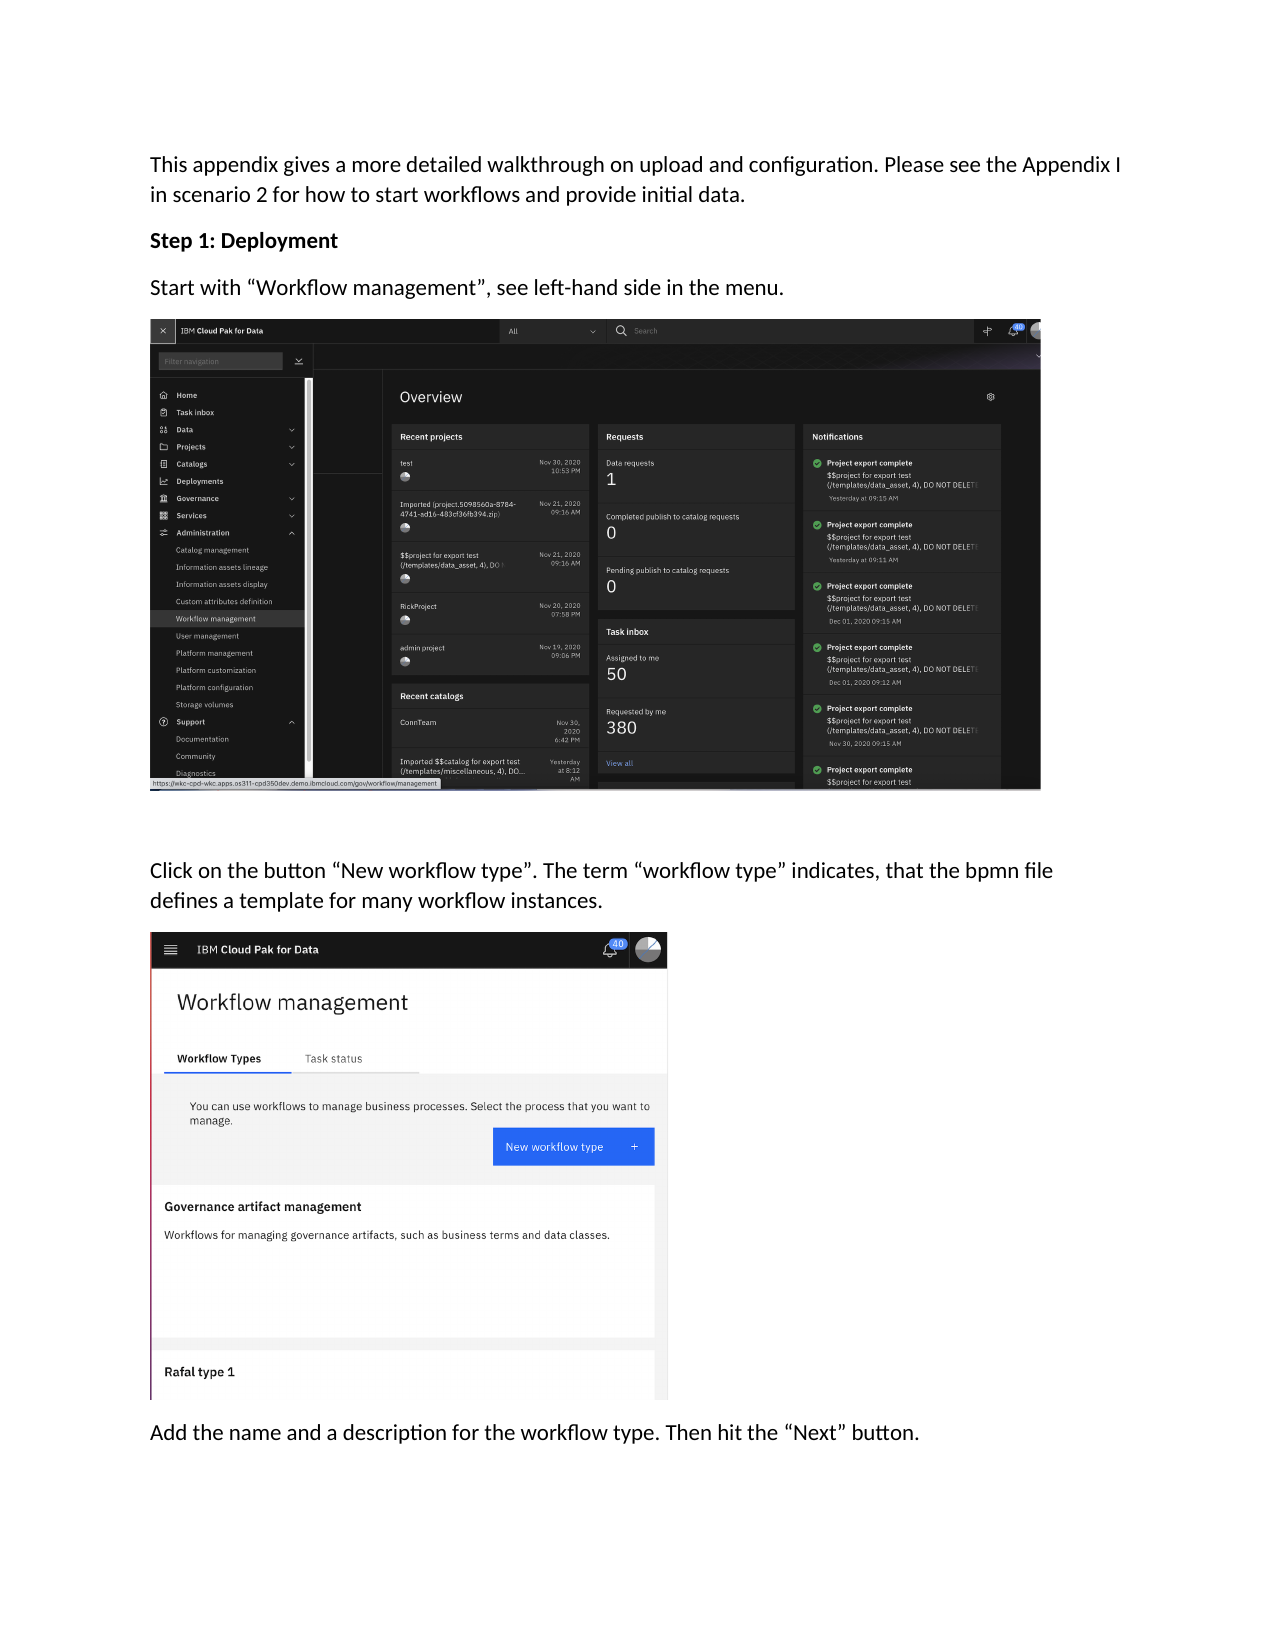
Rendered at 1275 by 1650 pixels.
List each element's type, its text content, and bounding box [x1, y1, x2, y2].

text This appendix gives a more detailed walkthrough on upload and configuration. Please see the Appendix I in scenario 2 for how to start workflows and provide initial data. [150, 150, 1125, 208]
text Step 1: Deployment [150, 226, 1125, 254]
text Add the name and a description for the workflow type. Then hit the “Next” button. [150, 1418, 1125, 1446]
picture [150, 319, 1041, 791]
picture [150, 932, 669, 1400]
text Start with “Workflow management”, see left-hand side in the menu. [150, 273, 1125, 301]
text Click on the button “New workflow type”. The term “workflow type” indicates, that the bpmn file defines a template for many workflow instances. [150, 856, 1125, 914]
